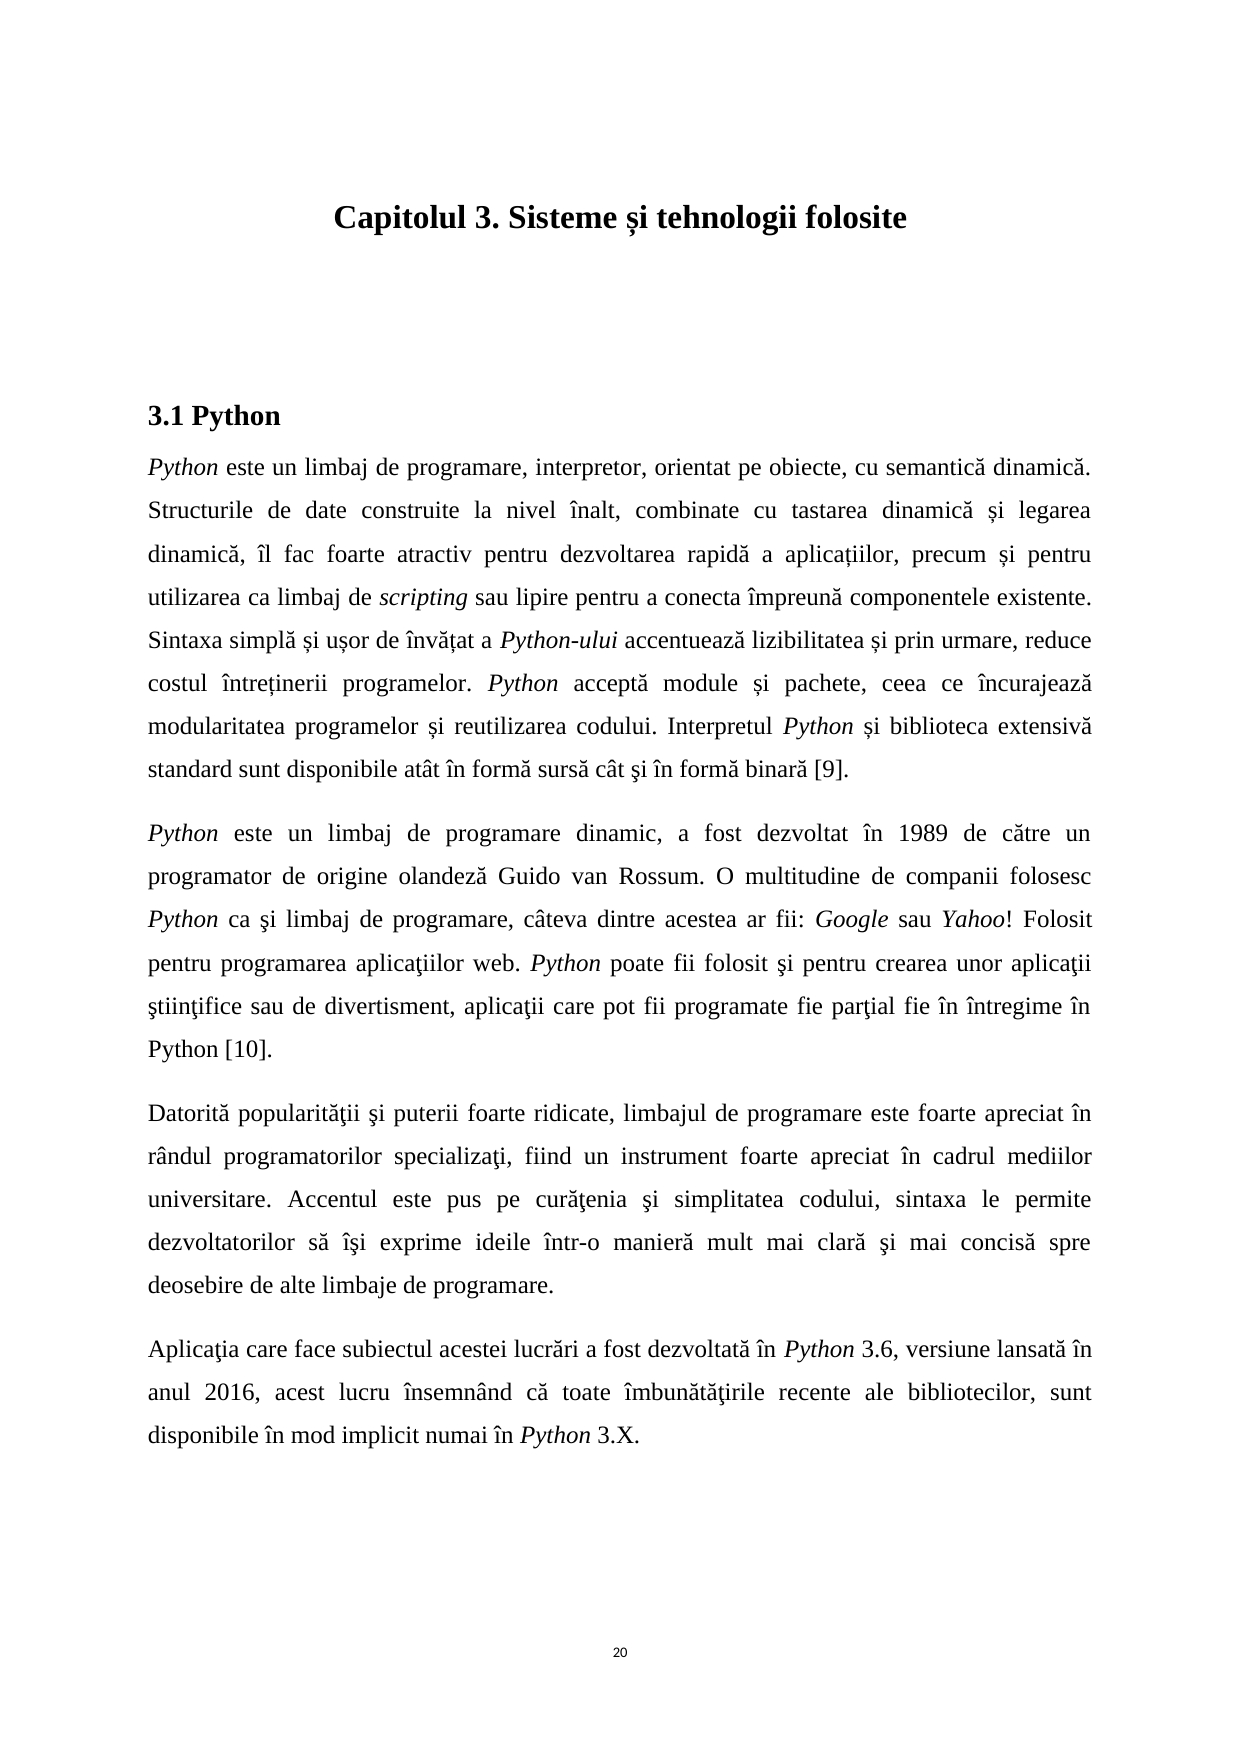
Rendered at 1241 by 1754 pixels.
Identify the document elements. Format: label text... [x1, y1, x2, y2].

subtitle Capitolul 3. Sisteme și tehnologii folosite [148, 198, 1092, 236]
text Aplicaţia care face subiectul acestei lucrări a fost dezvoltată în Python 3.6, versiune lansată în anul 2016, acest lucru însemnând că toate îmbunătăţirile recente ale bibliotecilor, sunt disponibile în mod implicit numai în Python 3.X. [148, 1334, 1092, 1449]
text Python este un limbaj de programare, interpretor, orientat pe obiecte, cu semantică dinamică. Structurile de date construite la nivel înalt, combinate cu tastarea dinamică și legarea dinamică, îl fac foarte atractiv pentru dezvoltarea rapidă a aplicațiilor, precum și pentru utilizarea ca limbaj de scripting sau lipire pentru a conecta împreună componentele existente. Sintaxa simplă și ușor de învățat a Python-ului accentuează lizibilitatea și prin urmare, reduce costul întreținerii programelor. Python acceptă module și pachete, ceea ce încurajează modularitatea programelor și reutilizarea codului. Interpretul Python și biblioteca extensivă standard sunt disponibile atât în formă sursă cât şi în formă binară [9]. [148, 452, 1092, 783]
text Python este un limbaj de programare dinamic, a fost dezvoltat în 1989 de către un programator de origine olandeză Guido van Rossum. O multitudine de companii folosesc Python ca şi limbaj de programare, câteva dintre acestea ar fii: Google sau Yahoo! Folosit pentru programarea aplicaţiilor web. Python poate fii folosit şi pentru crearea unor aplicaţii ştiinţifice sau de divertisment, aplicaţii care pot fii programate fie parţial fie în întregime în Python [10]. [148, 818, 1092, 1063]
text Datorită popularităţii şi puterii foarte ridicate, limbajul de programare este foarte apreciat în rândul programatorilor specializaţi, fiind un instrument foarte apreciat în cadrul mediilor universitare. Accentul este pus pe curăţenia şi simplitatea codului, sintaxa le permite dezvoltatorilor să îşi exprime ideile într-o manieră mult mai clară şi mai concisă spre deosebire de alte limbaje de programare. [148, 1098, 1092, 1299]
subtitle 3.1 Python [148, 398, 1092, 432]
